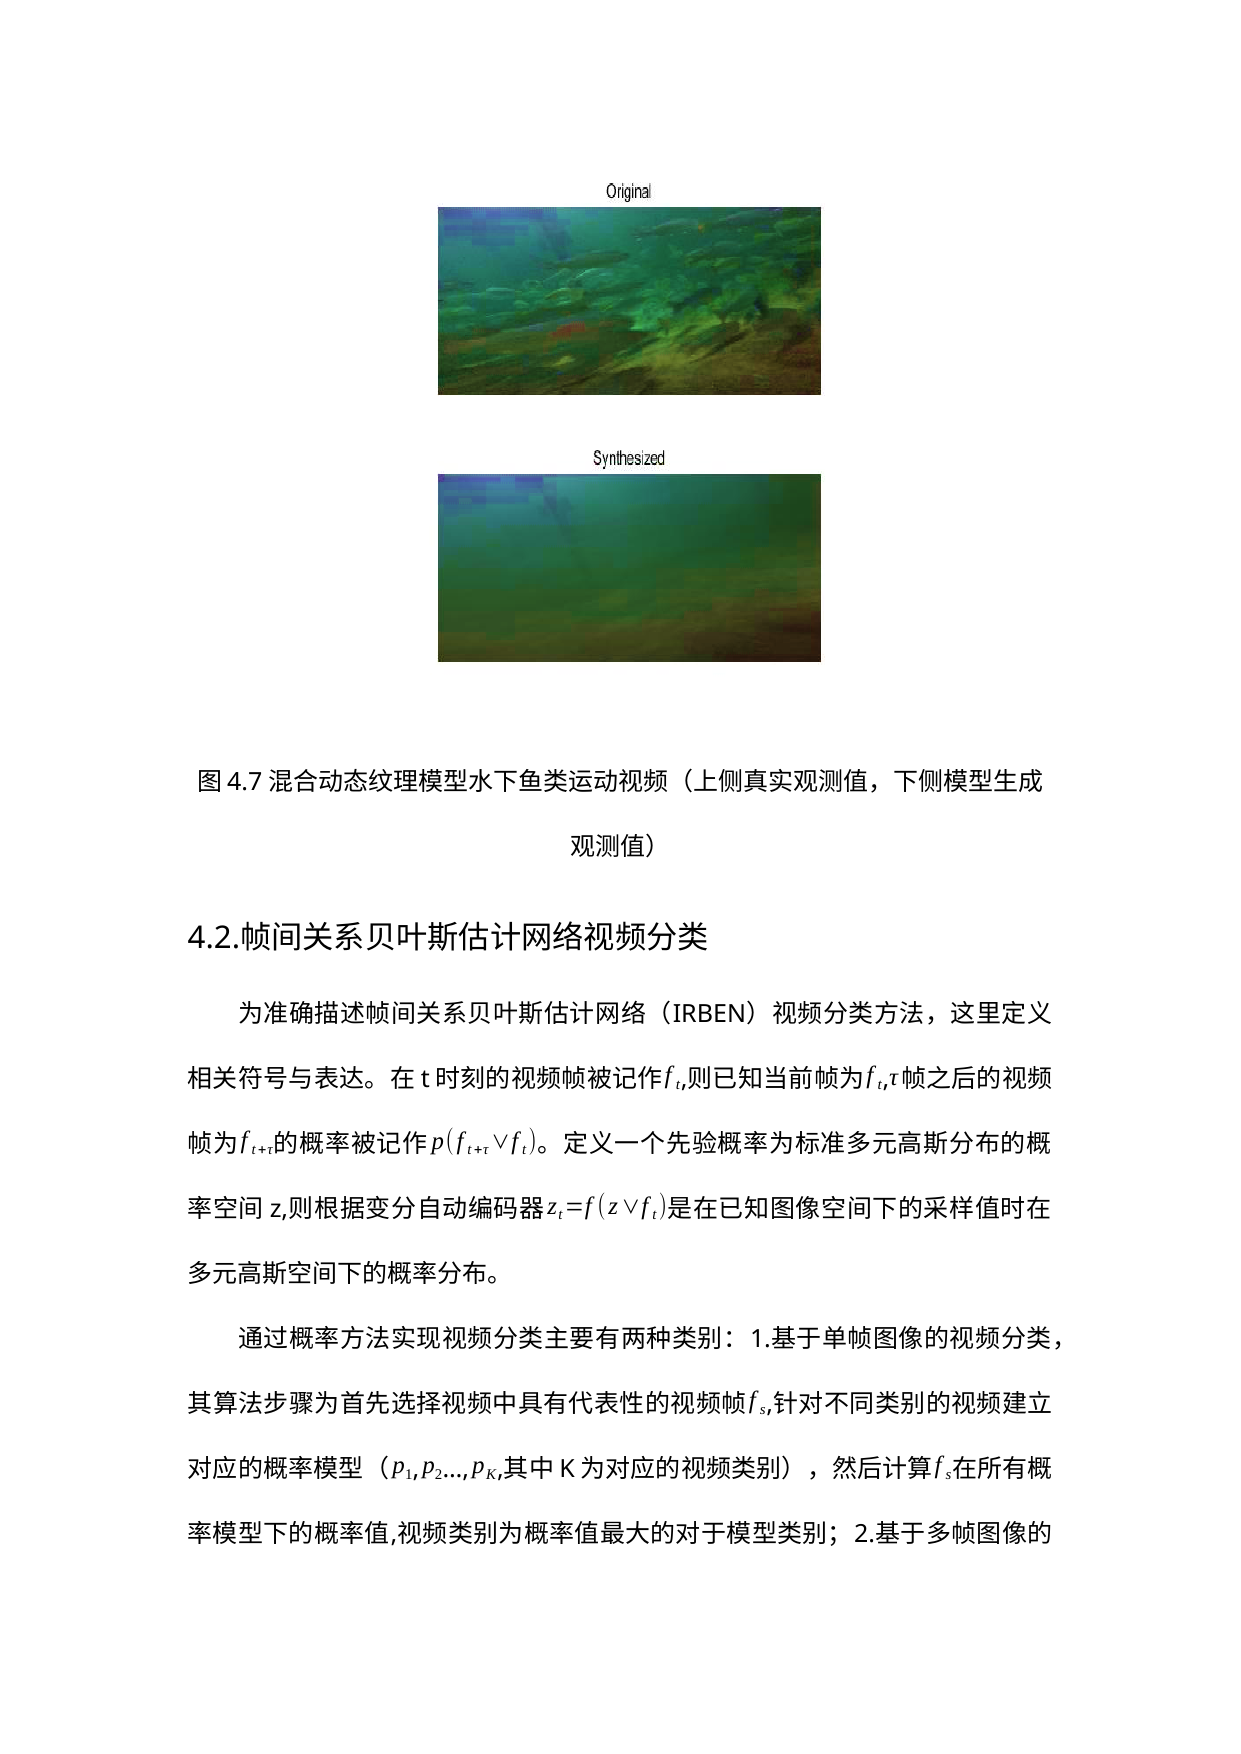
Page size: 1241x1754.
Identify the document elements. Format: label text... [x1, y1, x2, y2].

text 图4.7 混合动态纹理模型水下鱼类运动视频（上侧真实观测值，下侧模型生成观测值） [187, 747, 1053, 877]
list 4.2.帧间关系贝叶斯估计网络视频分类 [187, 902, 1053, 967]
text 为准确描述帧间关系贝叶斯估计网络（IRBEN）视频分类方法，这里定义相关符号与表达。在t时刻的视频帧被记作,则已知当前帧为,帧之后的视频帧为的概率被记作。定义一个先验概率为标准多元高斯分布的概率空间z,则根据变分自动编码器是在已知图像空间下的采样值时在多元高斯空间下的概率分布。 [187, 979, 1053, 1304]
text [187, 1304, 1053, 1564]
picture [373, 162, 867, 724]
